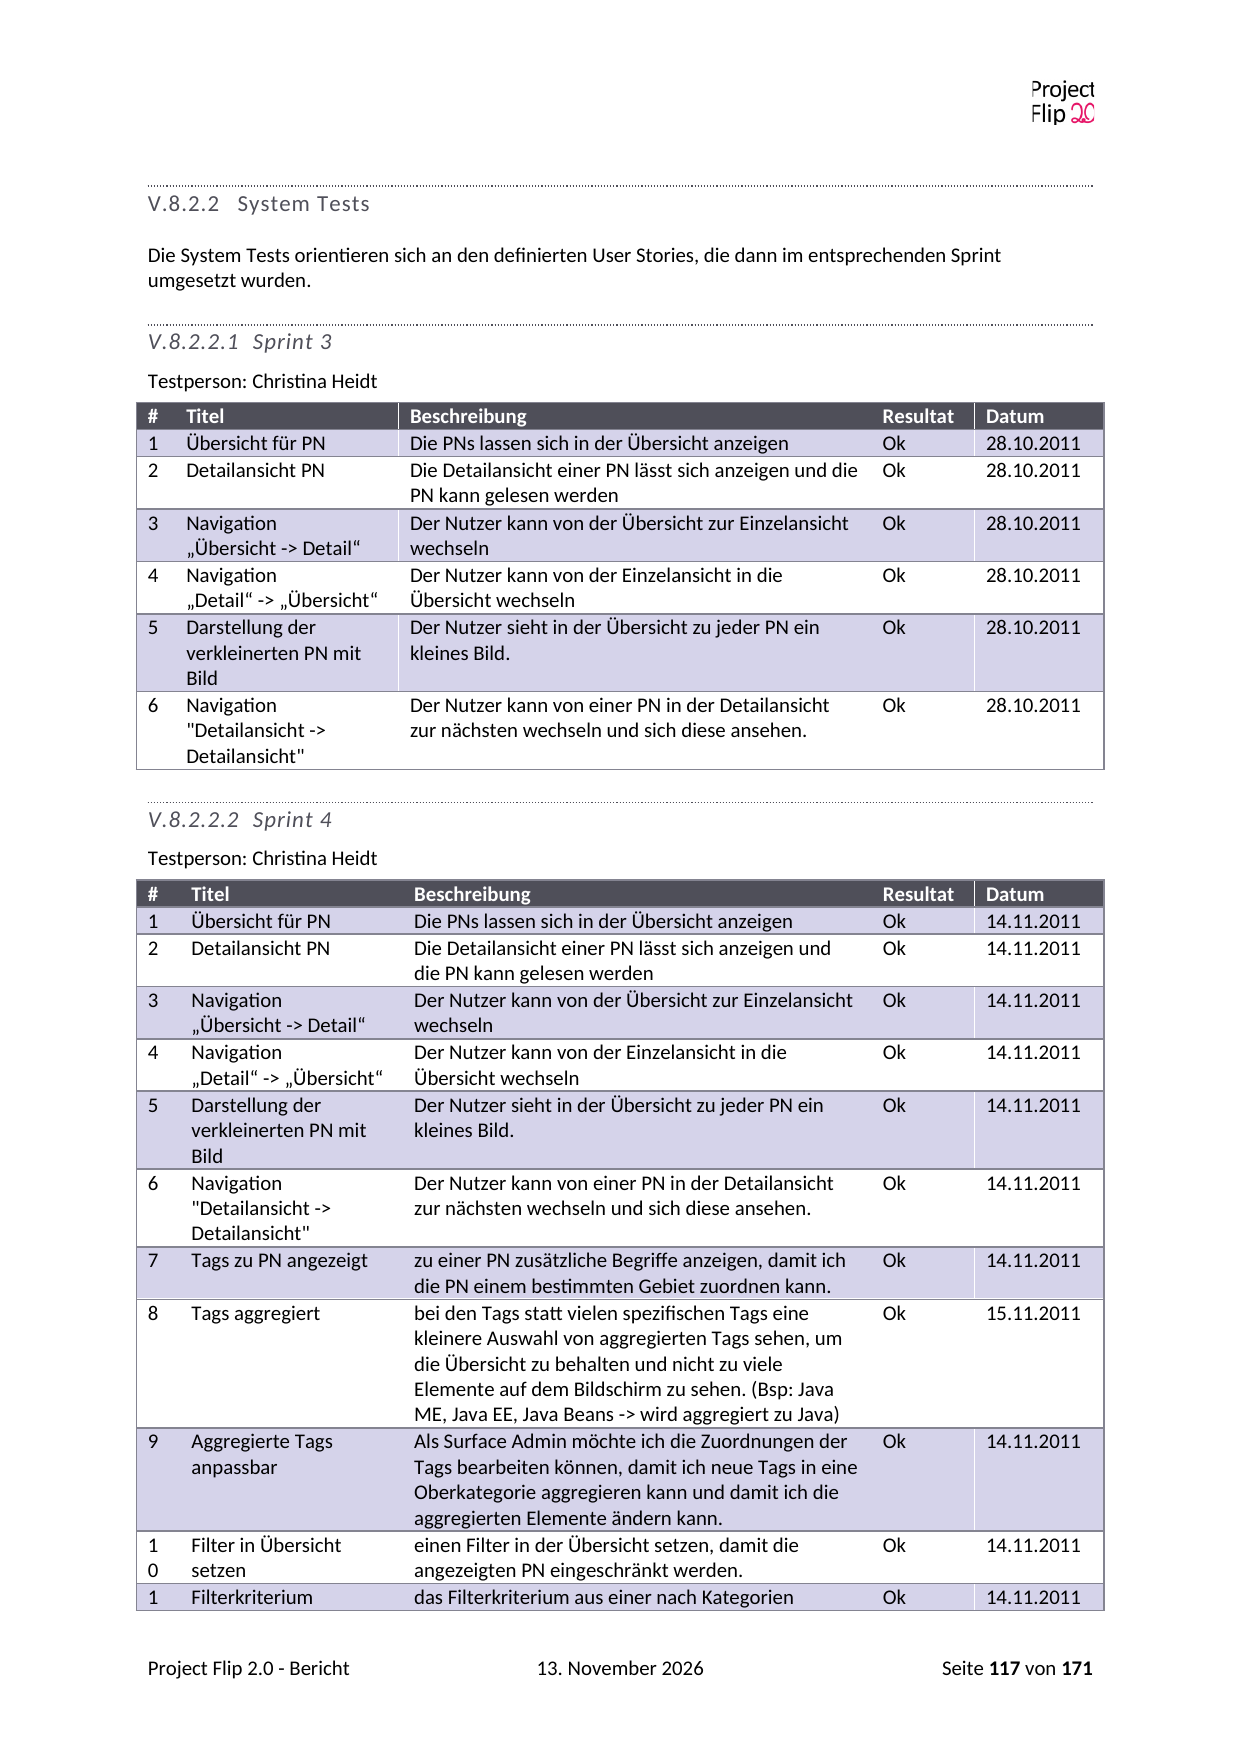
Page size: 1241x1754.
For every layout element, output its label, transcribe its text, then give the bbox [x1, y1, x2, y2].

table_cell 3 [137, 510, 175, 561]
table_cell 14.11.2011 [975, 1532, 1103, 1583]
table_cell Detailansicht PN [180, 935, 403, 986]
table_header Titel [175, 403, 398, 429]
subtitle System Tests [148, 185, 1093, 217]
table_cell Ok [871, 908, 974, 933]
table_cell Detailansicht PN [175, 457, 398, 508]
table_cell Der Nutzer kann von der Übersicht zur Einzelansicht wechseln [399, 510, 871, 561]
table_cell 28.10.2011 [975, 615, 1103, 691]
table_cell 15.11.2011 [975, 1300, 1103, 1427]
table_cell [180, 1584, 403, 1610]
table_cell Ok [871, 615, 974, 691]
table_cell Darstellung der verkleinerten PN mit Bild [175, 615, 398, 691]
table_cell Der Nutzer kann von einer PN in der Detailansicht zur nächsten wechseln und sich diese ansehen. [403, 1170, 871, 1246]
table_cell Aggregierte Tags anpassbar [180, 1429, 403, 1530]
table_cell Als Surface Admin möchte ich die Zuordnungen der Tags bearbeiten können, damit ich neue Tags in eine Oberkategorie aggregieren kann und damit ich die aggregierten Elemente ändern kann. [403, 1429, 871, 1530]
table_header Resultat [871, 881, 974, 906]
table_cell Ok [871, 510, 974, 561]
table_cell 28.10.2011 [975, 430, 1103, 456]
table_cell 14.11.2011 [975, 1429, 1103, 1530]
table_cell Ok [871, 935, 974, 986]
table_cell Übersicht für PN [175, 430, 398, 456]
table_cell Der Nutzer kann von einer PN in der Detailansicht zur nächsten wechseln und sich diese ansehen. [399, 692, 871, 768]
table_cell 3 [137, 987, 180, 1038]
table_cell 14.11.2011 [975, 1584, 1103, 1610]
table_cell 28.10.2011 [975, 562, 1103, 613]
table_cell Navigation „Übersicht -> Detail“ [180, 987, 403, 1038]
table_cell Ok [871, 692, 974, 768]
table_cell Der Nutzer kann von der Übersicht zur Einzelansicht wechseln [403, 987, 871, 1038]
table_header Beschreibung [399, 403, 871, 429]
table_cell 28.10.2011 [975, 692, 1103, 768]
table_cell 6 [137, 692, 175, 768]
table_cell Der Nutzer sieht in der Übersicht zu jeder PN ein kleines Bild. [403, 1092, 871, 1168]
table_cell Ok [871, 430, 974, 456]
table_cell 5 [137, 1092, 180, 1168]
table_cell Übersicht für PN [180, 908, 403, 933]
table_cell 1 [137, 908, 180, 933]
table_cell Tags aggregiert [180, 1300, 403, 1427]
table_cell 14.11.2011 [975, 1092, 1103, 1168]
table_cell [403, 1584, 871, 1610]
table_header # [137, 403, 175, 429]
table_cell 14.11.2011 [975, 987, 1103, 1038]
table_header Resultat [871, 403, 974, 429]
text Testperson: Christina Heidt [148, 846, 1093, 871]
subtitle Sprint 3 [148, 324, 1093, 356]
table_cell Filter in Übersicht setzen [180, 1532, 403, 1583]
table_cell Navigation "Detailansicht -> Detailansicht" [175, 692, 398, 768]
table_cell 14.11.2011 [975, 1170, 1103, 1246]
table_cell 14.11.2011 [975, 935, 1103, 986]
table_cell Navigation "Detailansicht -> Detailansicht" [180, 1170, 403, 1246]
table_header # [137, 881, 180, 906]
text Testperson: Christina Heidt [148, 368, 1093, 393]
table_header Beschreibung [403, 881, 871, 906]
table_cell 14.11.2011 [975, 1040, 1103, 1090]
table_cell 4 [137, 1040, 180, 1090]
table_cell Der Nutzer kann von der Einzelansicht in die Übersicht wechseln [403, 1040, 871, 1090]
table_cell Die Detailansicht einer PN lässt sich anzeigen und die PN kann gelesen werden [399, 457, 871, 508]
table_cell 4 [137, 562, 175, 613]
table_cell Tags zu PN angezeigt [180, 1248, 403, 1298]
table_cell 2 [137, 935, 180, 986]
picture [1081, 79, 1097, 124]
table_cell 1 [137, 430, 175, 456]
table_cell Ok [871, 1248, 974, 1298]
table_header Datum [975, 403, 1103, 429]
table_cell Ok [871, 1429, 974, 1530]
table_cell Darstellung der verkleinerten PN mit Bild [180, 1092, 403, 1168]
table_cell Ok [871, 1170, 974, 1246]
table_cell Navigation „Detail“ -> „Übersicht“ [180, 1040, 403, 1090]
table_cell 28.10.2011 [975, 510, 1103, 561]
table_cell zu einer PN zusätzliche Begriffe anzeigen, damit ich die PN einem bestimmten Gebiet zuordnen kann. [403, 1248, 871, 1298]
table_cell Ok [871, 1040, 974, 1090]
table_cell 6 [137, 1170, 180, 1246]
table_cell 8 [137, 1300, 180, 1427]
table_cell 10 [137, 1532, 180, 1583]
table_cell 28.10.2011 [975, 457, 1103, 508]
text Die System Tests orientieren sich an den definierten User Stories, die dann im entsprechenden Sprint umgesetzt wurden. [148, 242, 1093, 293]
table_cell Ok [871, 987, 974, 1038]
table_cell 14.11.2011 [975, 908, 1103, 933]
table_cell 5 [137, 615, 175, 691]
table_cell 14.11.2011 [975, 1248, 1103, 1298]
table_header Datum [975, 881, 1103, 906]
table_cell 11 [137, 1584, 180, 1610]
table_cell Ok [871, 457, 974, 508]
table_cell Ok [871, 562, 974, 613]
table_cell Navigation „Detail“ -> „Übersicht“ [175, 562, 398, 613]
table_cell Die Detailansicht einer PN lässt sich anzeigen und die PN kann gelesen werden [403, 935, 871, 986]
table_cell Ok [871, 1092, 974, 1168]
table_cell Navigation „Übersicht -> Detail“ [175, 510, 398, 561]
table_cell Der Nutzer kann von der Einzelansicht in die Übersicht wechseln [399, 562, 871, 613]
subtitle Sprint 4 [148, 801, 1093, 833]
table_cell Ok [871, 1532, 974, 1583]
table_cell Ok [871, 1584, 974, 1610]
table_cell 7 [137, 1248, 180, 1298]
table_cell Der Nutzer sieht in der Übersicht zu jeder PN ein kleines Bild. [399, 615, 871, 691]
table_cell bei den Tags statt vielen spezifischen Tags eine kleinere Auswahl von aggregierten Tags sehen, um die Übersicht zu behalten und nicht zu viele Elemente auf dem Bildschirm zu sehen. (Bsp: Java ME, Java EE, Java Beans -> wird aggregiert zu Java) [403, 1300, 871, 1427]
table_cell 9 [137, 1429, 180, 1530]
table_cell einen Filter in der Übersicht setzen, damit die angezeigten PN eingeschränkt werden. [403, 1532, 871, 1583]
table_header Titel [180, 881, 403, 906]
table_cell Die PNs lassen sich in der Übersicht anzeigen [399, 430, 871, 456]
table_cell 2 [137, 457, 175, 508]
table_cell Die PNs lassen sich in der Übersicht anzeigen [403, 908, 871, 933]
table_cell Ok [871, 1300, 974, 1427]
